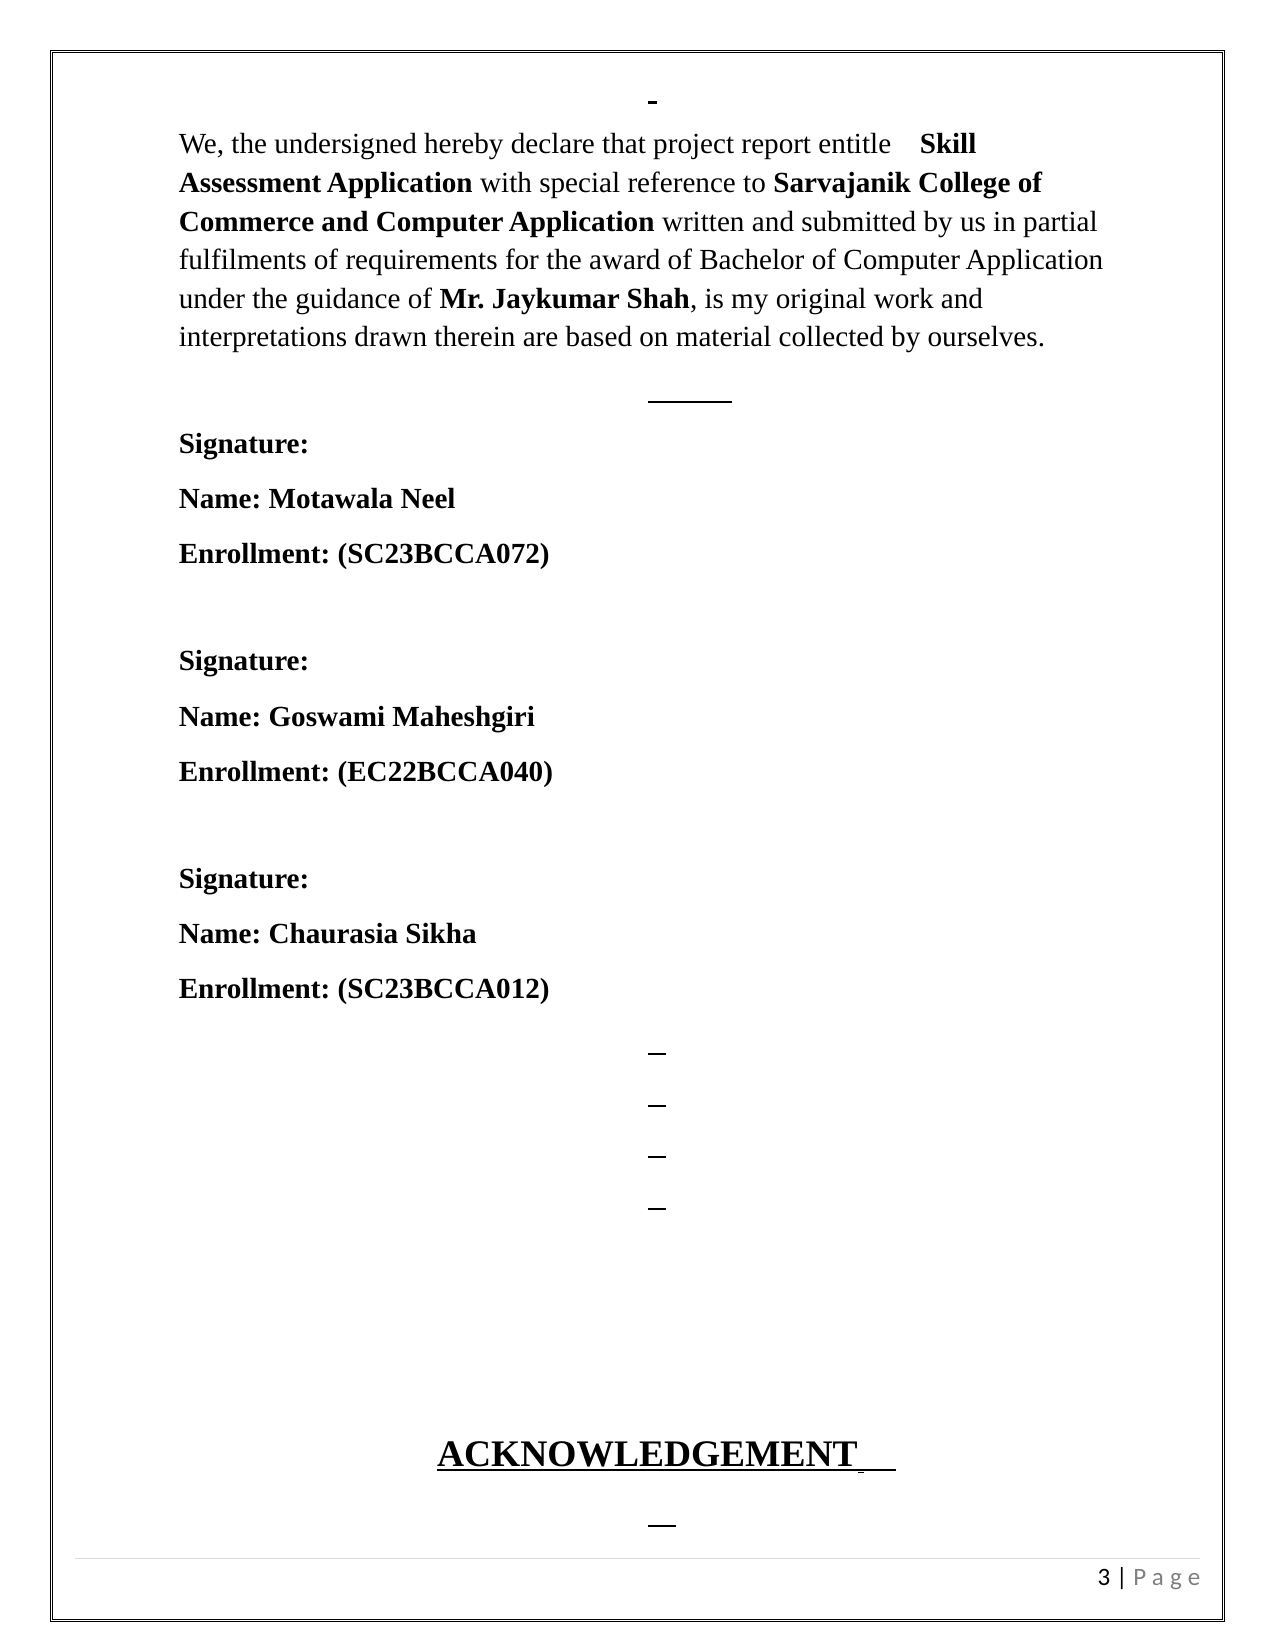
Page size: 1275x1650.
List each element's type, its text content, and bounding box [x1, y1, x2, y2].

text Signature: [178, 861, 1116, 894]
text Name: Chaurasia Sikha [178, 916, 1116, 949]
text We, the undersigned hereby declare that project report entitle Skill Assessment Application with special reference to Sarvajanik College of Commerce and Computer Application written and submitted by us in partial fulfilments of requirements for the award of Bachelor of Computer Application under the guidance of Mr. Jaykumar Shah, is my original work and interpretations drawn therein are based on material collected by ourselves. [178, 127, 1116, 353]
text Signature: [178, 426, 1116, 460]
text Name: Motawala Neel [178, 481, 1116, 515]
text Enrollment: (EC22BCCA040) [178, 754, 1116, 787]
text Name: Goswami Maheshgiri [178, 699, 1116, 732]
text Signature: [178, 643, 1116, 677]
text Enrollment: (SC23BCCA012) [178, 971, 1116, 1005]
text Enrollment: (SC23BCCA072) [178, 537, 1116, 570]
text ACKNOWLEDGEMENT [178, 1432, 1116, 1475]
